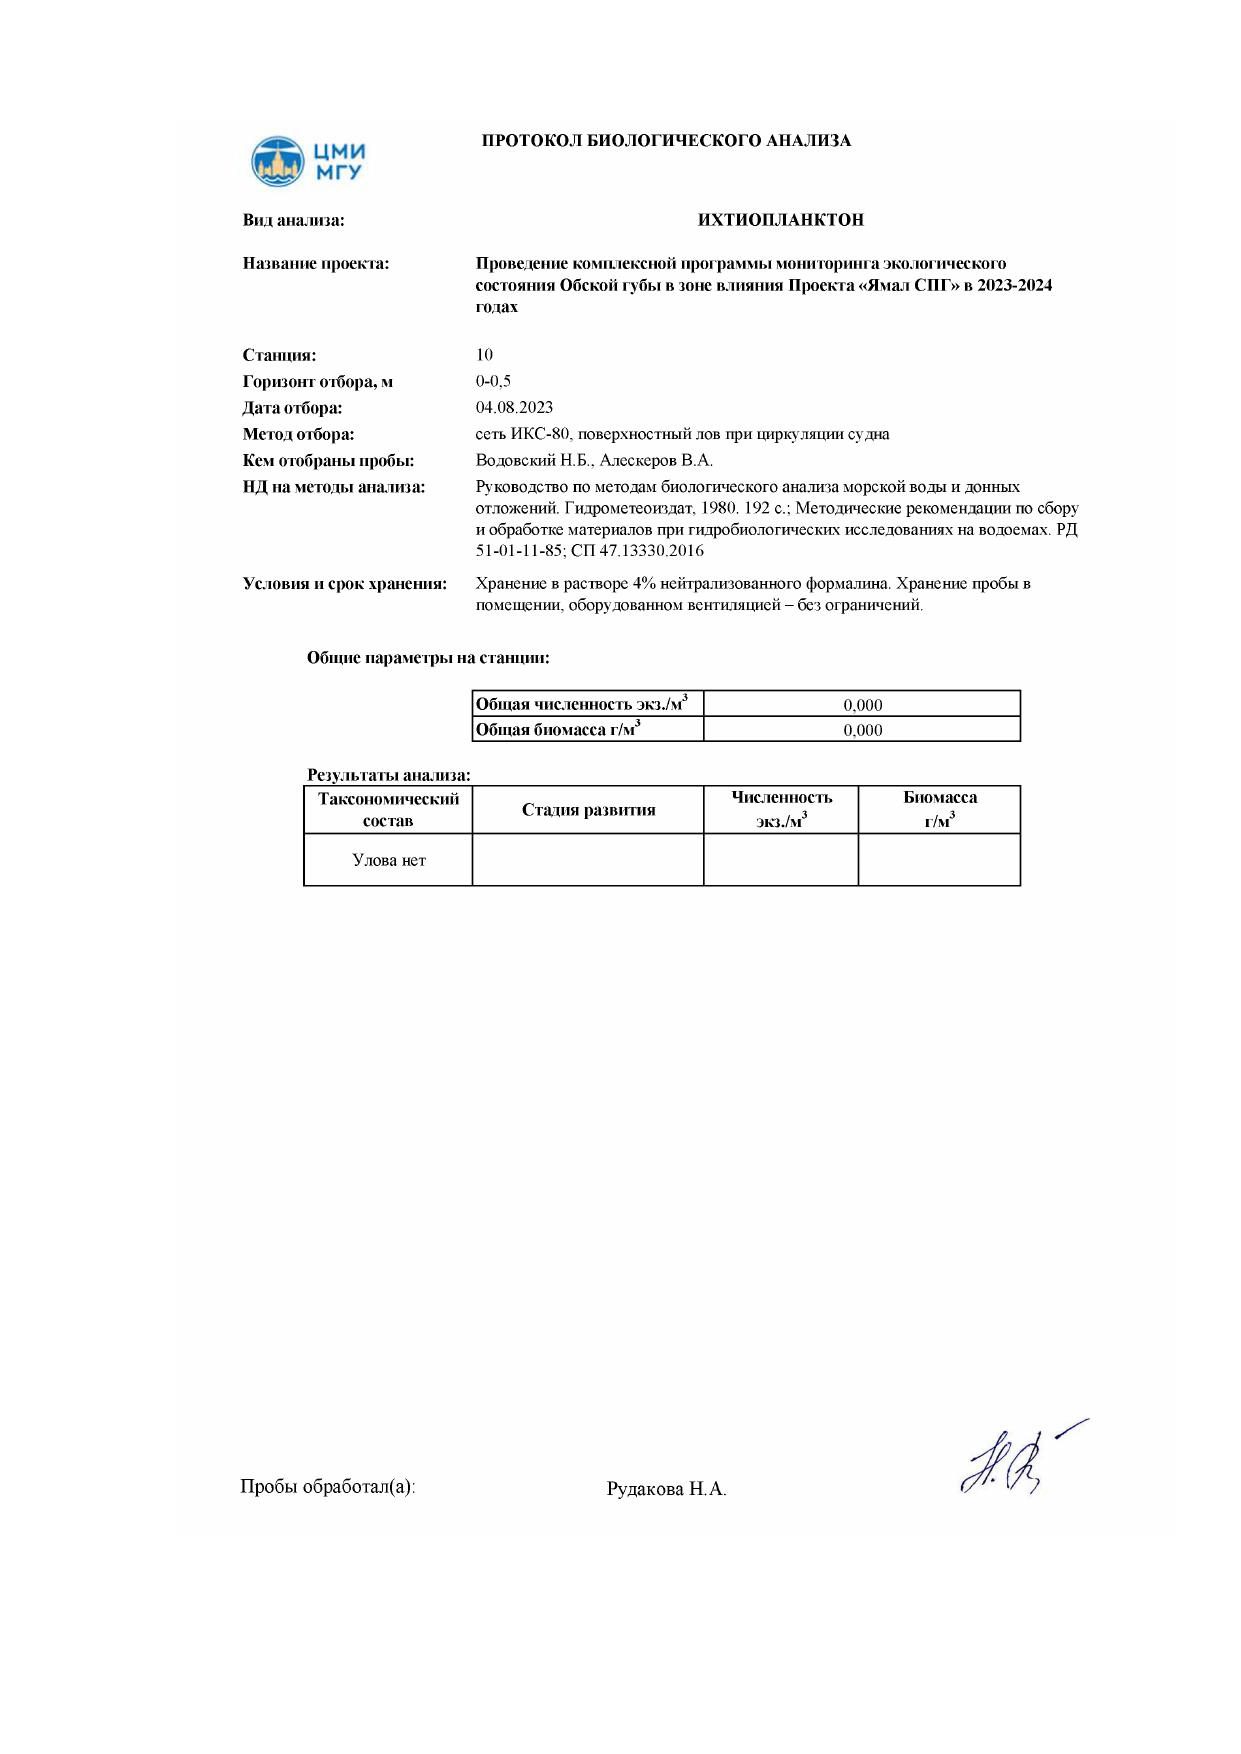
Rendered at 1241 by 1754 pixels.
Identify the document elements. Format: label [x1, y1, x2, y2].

picture [177, 118, 1182, 1538]
